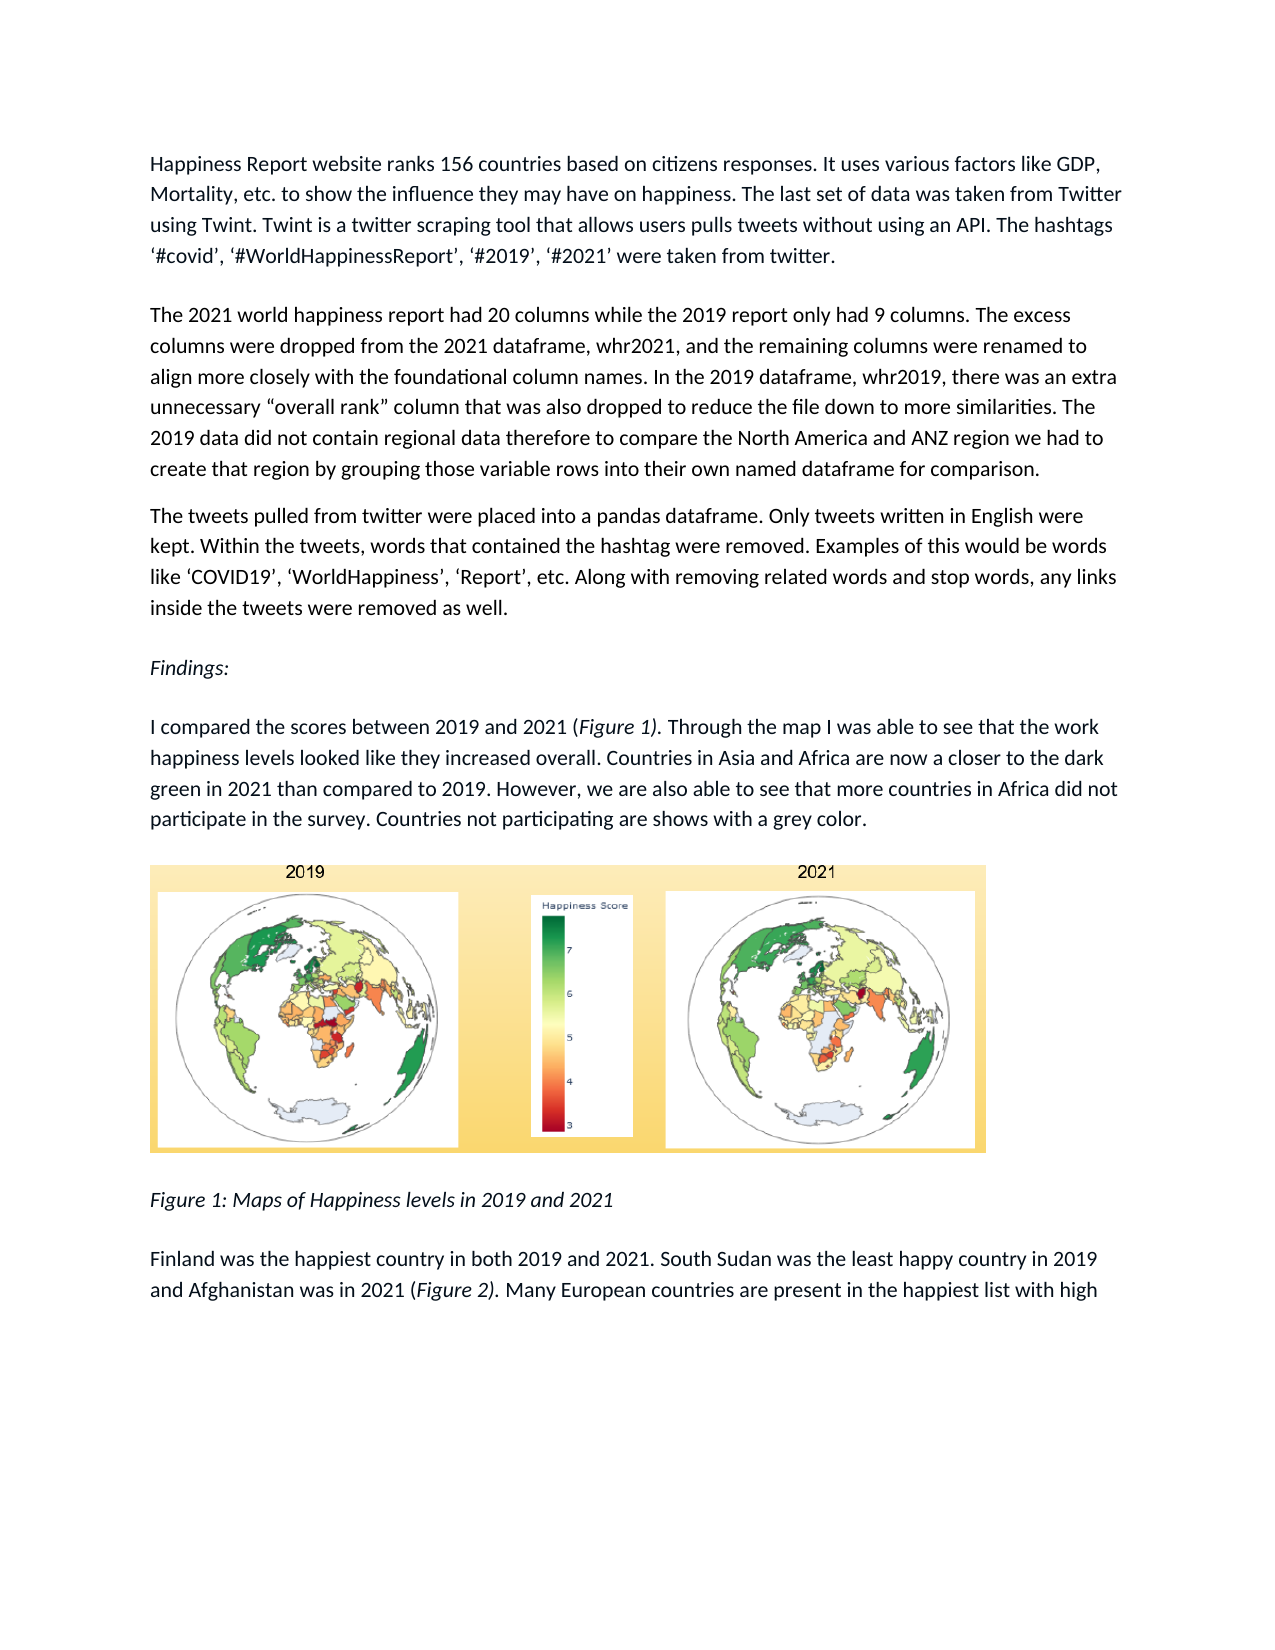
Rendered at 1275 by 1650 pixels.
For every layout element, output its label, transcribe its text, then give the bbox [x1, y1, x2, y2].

text The 2021 world happiness report had 20 columns while the 2019 report only had 9 columns. The excess columns were dropped from the 2021 dataframe, whr2021, and the remaining columns were renamed to align more closely with the foundational column names. In the 2019 dataframe, whr2019, there was an extra unnecessary “overall rank” column that was also dropped to reduce the file down to more similarities. The 2019 data did not contain regional data therefore to compare the North America and ANZ region we had to create that region by grouping those variable rows into their own named dataframe for comparison. [150, 302, 1125, 481]
picture [150, 865, 986, 1153]
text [150, 1246, 1125, 1303]
text The tweets pulled from twitter were placed into a pandas dataframe. Only tweets written in English were kept. Within the tweets, words that contained the hashtag were removed. Examples of this would be words like ‘COVID19’, ‘WorldHappiness’, ‘Report’, etc. Along with removing related words and stop words, any links inside the tweets were removed as well. [150, 502, 1125, 621]
text Figure 1: Maps of Happiness levels in 2019 and 2021 [150, 1186, 1125, 1212]
text Findings: [150, 654, 1125, 680]
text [150, 150, 1125, 268]
text I compared the scores between 2019 and 2021 (Figure 1). Through the map I was able to see that the work happiness levels looked like they increased overall. Countries in Asia and Africa are now a closer to the dark green in 2021 than compared to 2019. However, we are also able to see that more countries in Africa did not participate in the survey. Countries not participating are shows with a grey color. [150, 713, 1125, 832]
